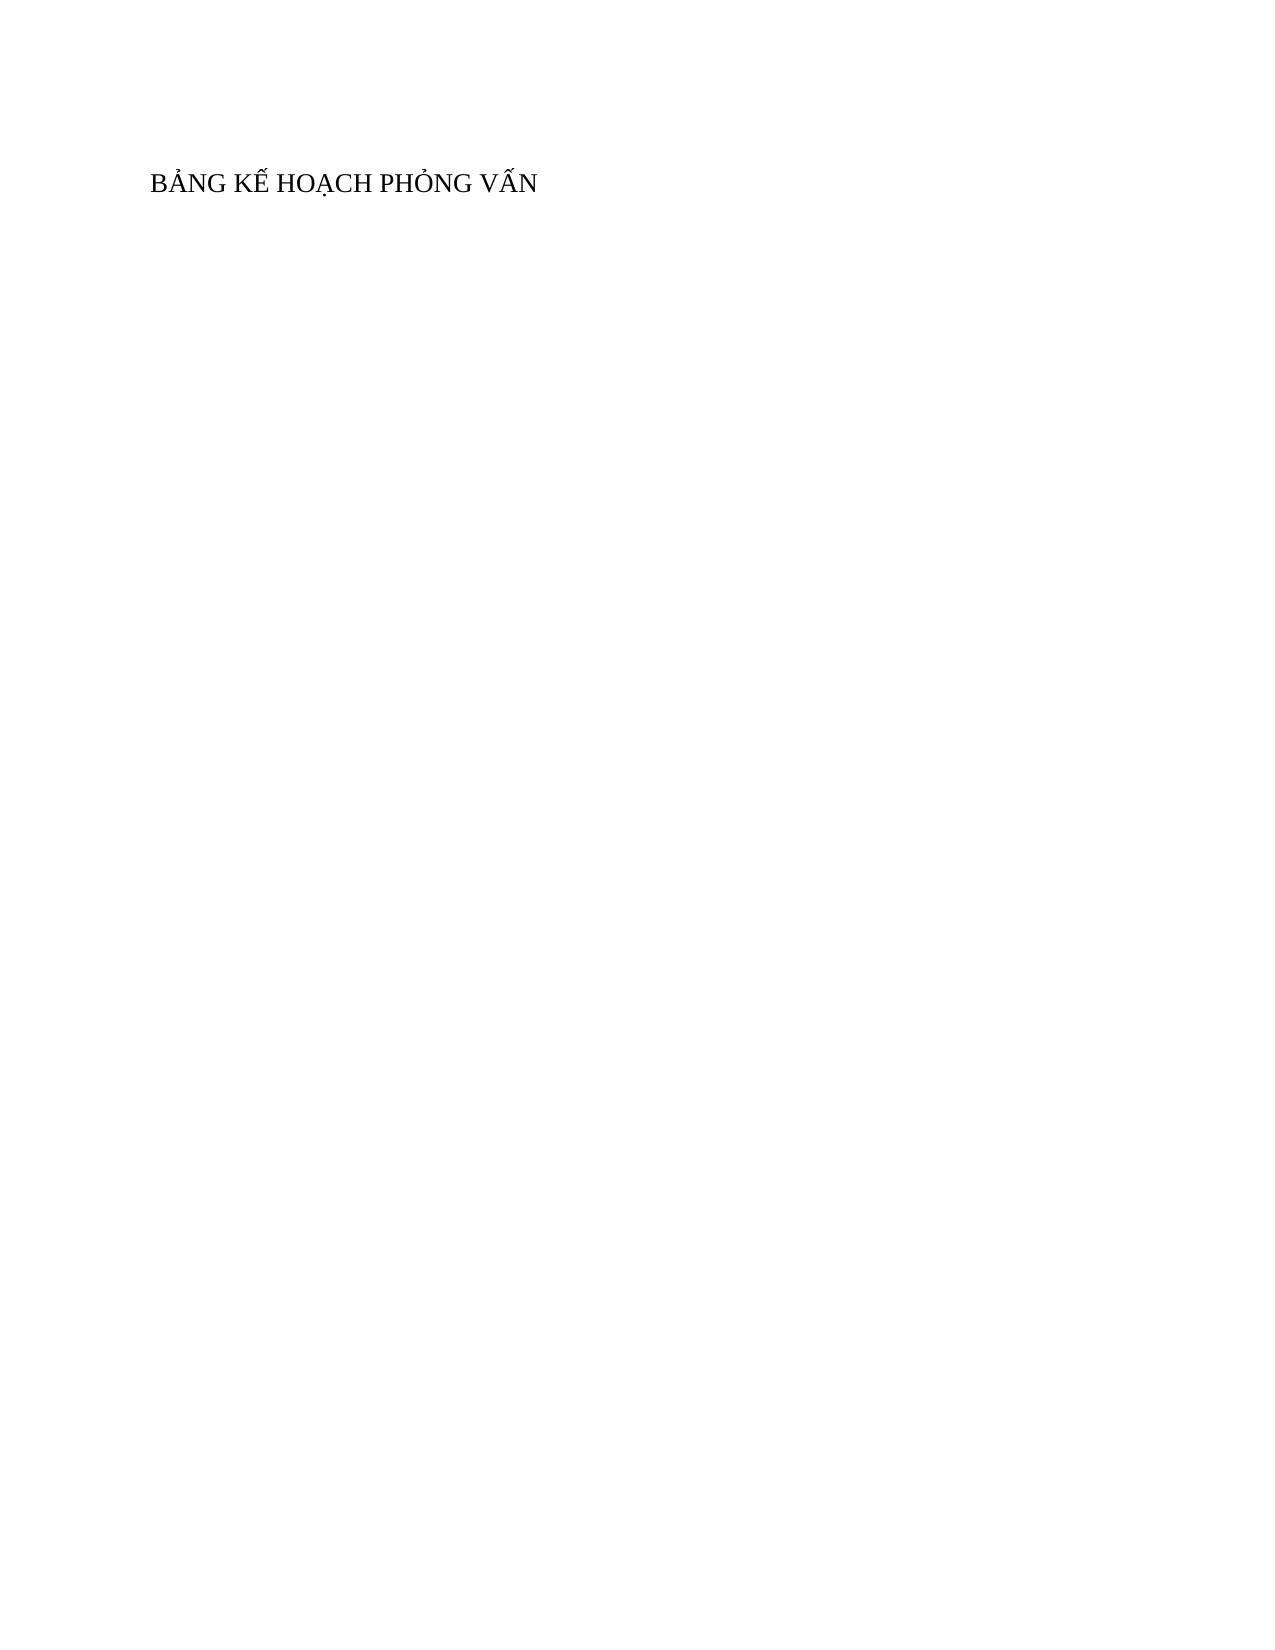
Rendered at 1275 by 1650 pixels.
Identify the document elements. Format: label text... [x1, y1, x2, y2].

text BẢNG KẾ HOẠCH PHỎNG VẤN [150, 167, 1125, 198]
